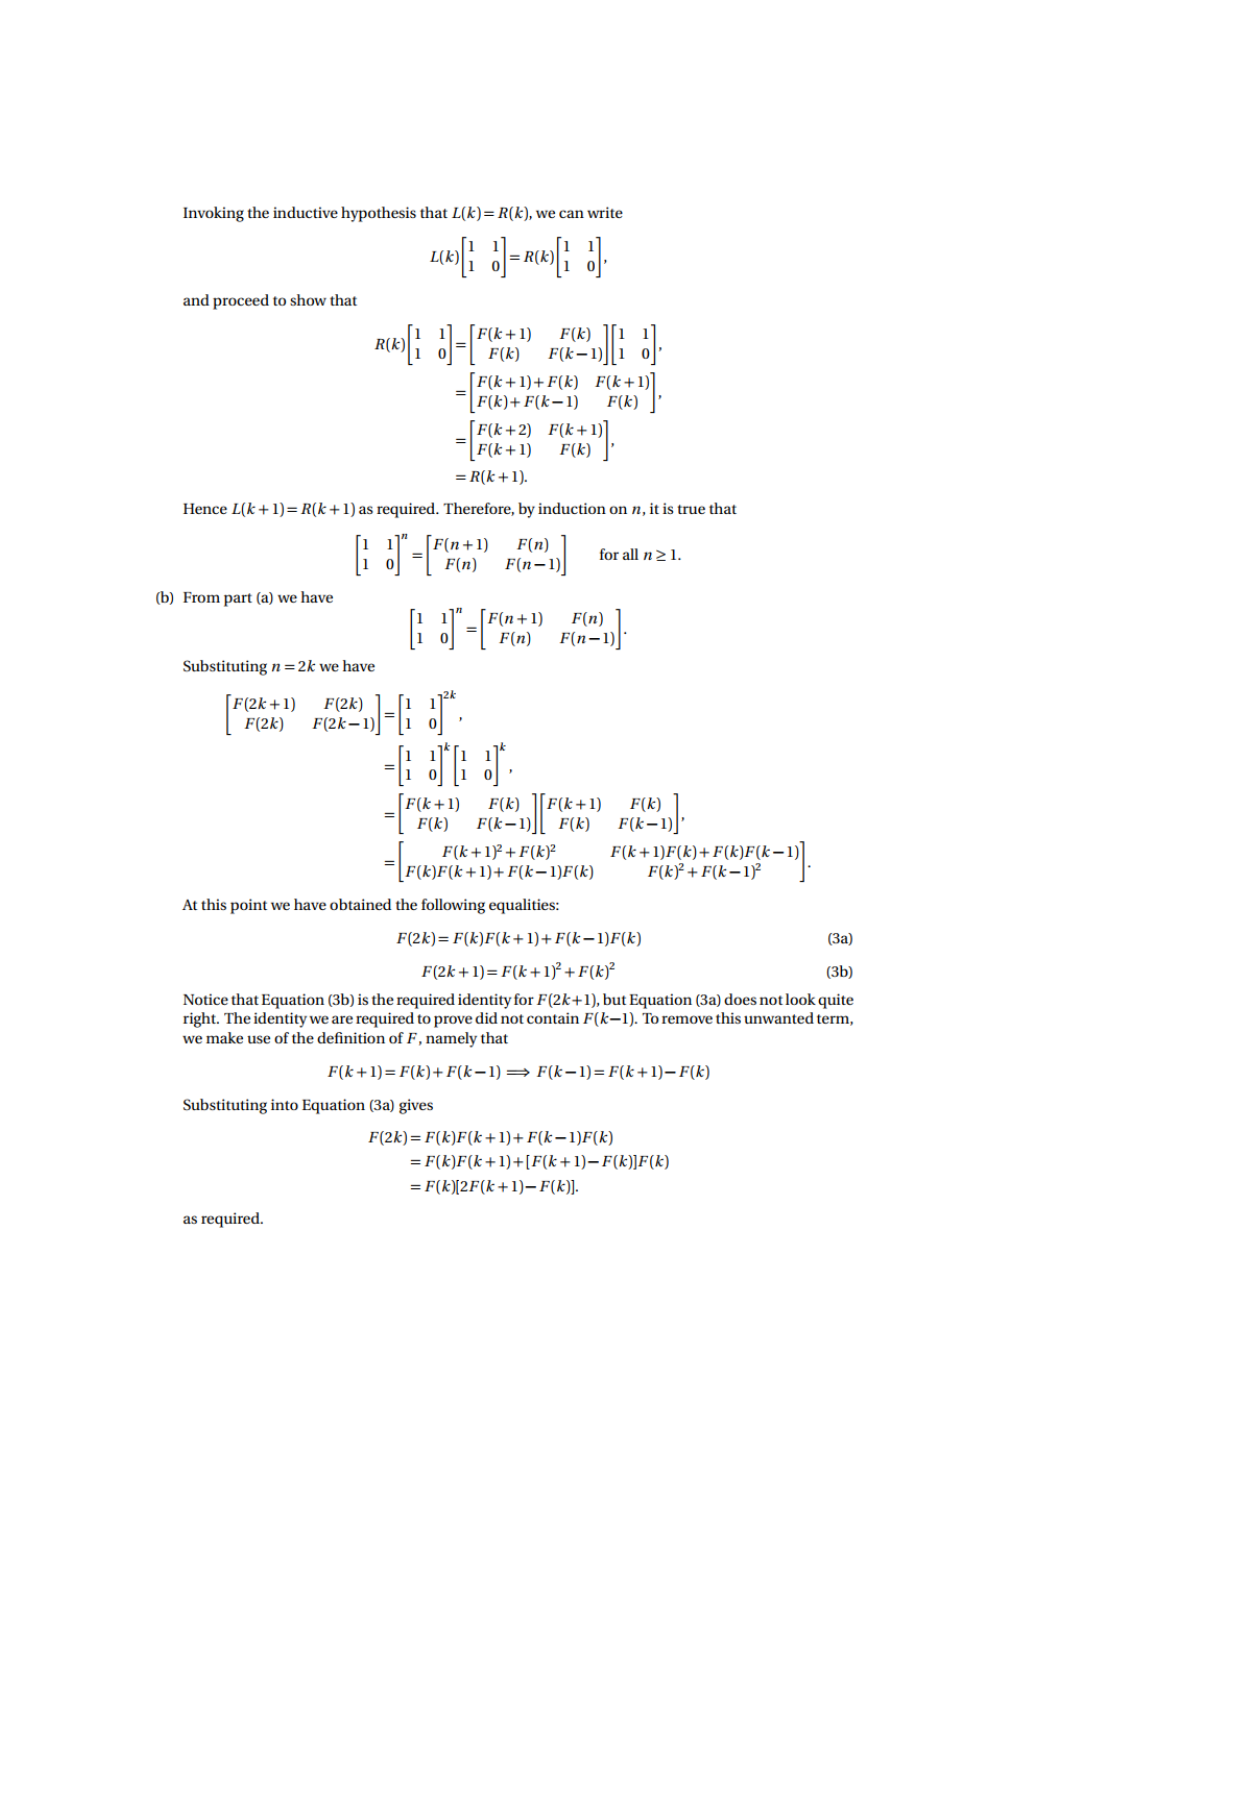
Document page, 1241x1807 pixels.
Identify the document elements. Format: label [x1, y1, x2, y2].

picture [123, 192, 866, 1230]
